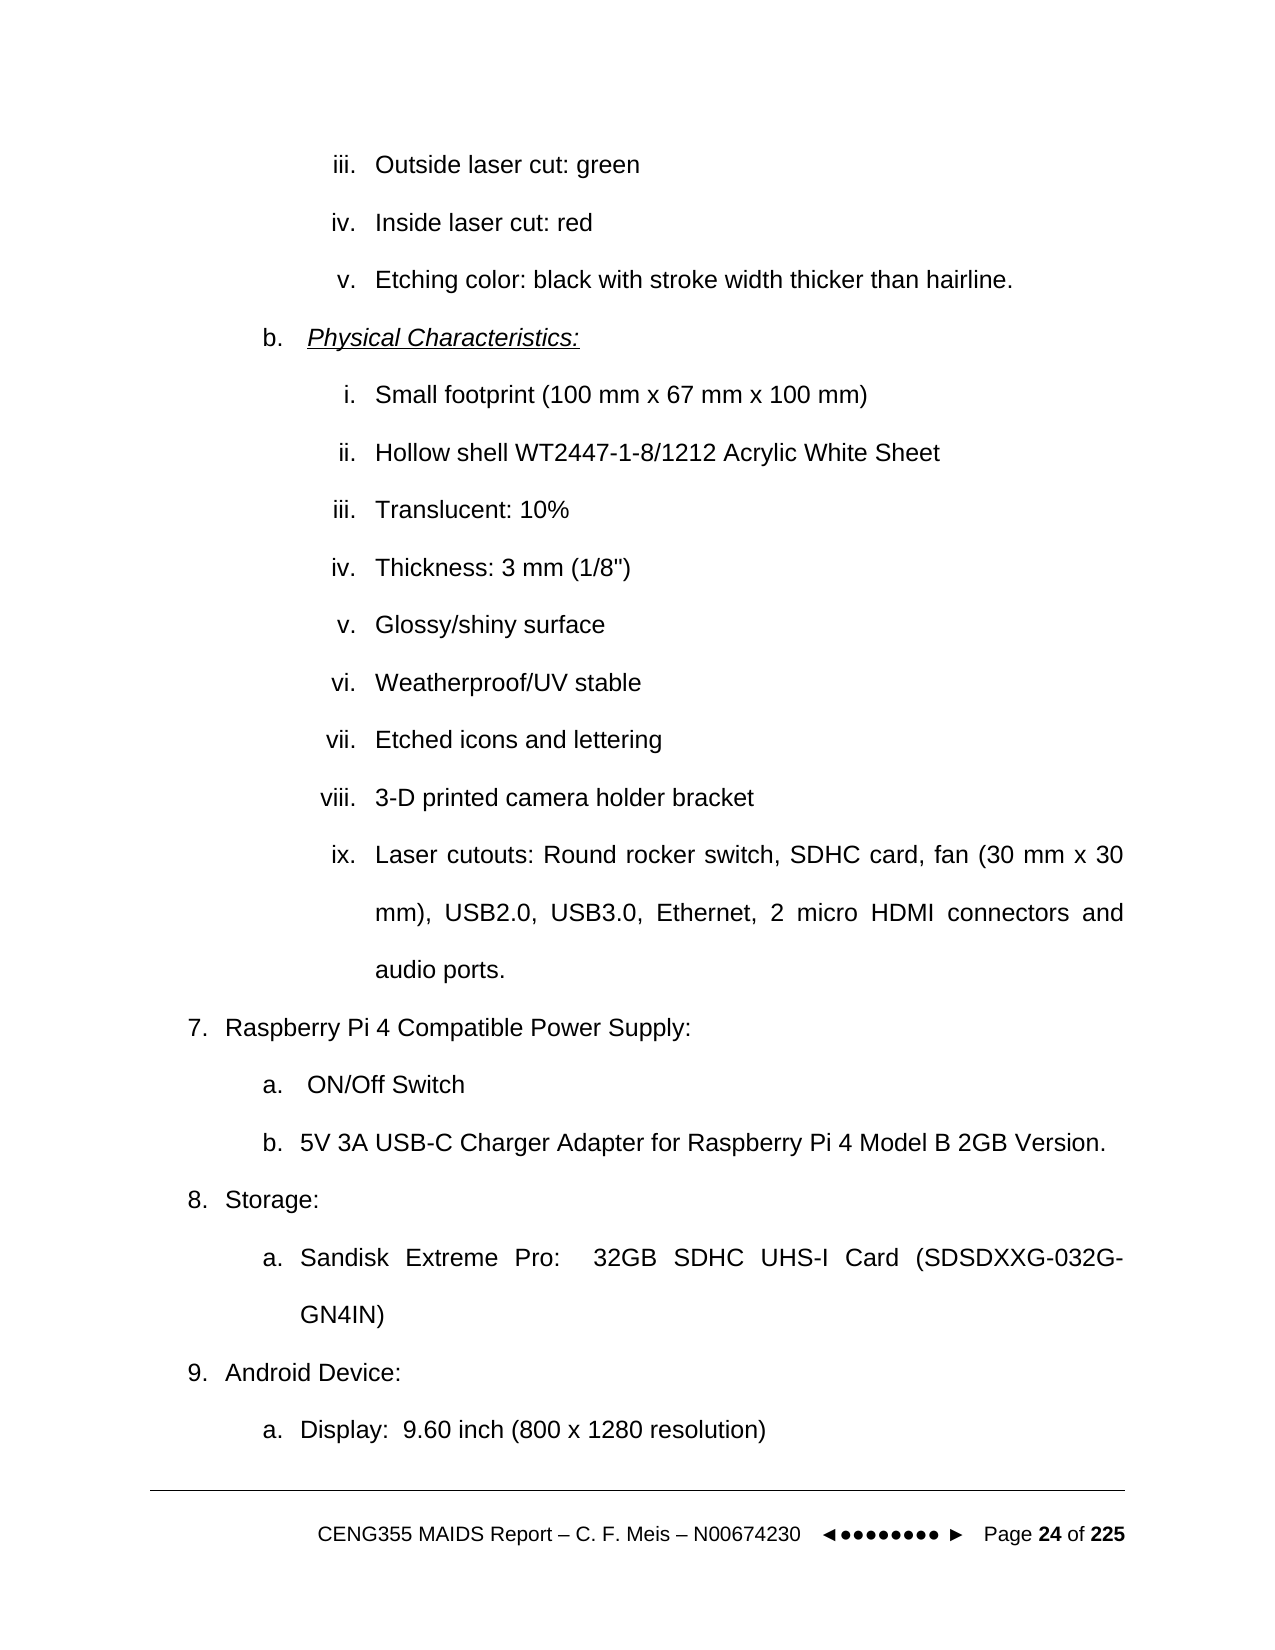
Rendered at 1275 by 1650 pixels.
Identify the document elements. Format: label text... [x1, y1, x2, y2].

list Thickness: 3 mm (1/8") [356, 552, 1125, 581]
list Laser cutouts: Round rocker switch, SDHC card, fan (30 mm x 30 mm), USB2.0, USB3.0, Ethernet, 2 micro HDMI connectors and audio ports. [356, 840, 1125, 984]
list Hollow shell WT2447-1-8/1212 Acrylic White Sheet [356, 437, 1125, 466]
list Storage: [187, 1185, 1125, 1214]
list 5V 3A USB-C Charger Adapter for Raspberry Pi 4 Model B 2GB Version. [262, 1127, 1125, 1156]
list Small footprint (100 mm x 67 mm x 100 mm) [356, 380, 1125, 409]
list Raspberry Pi 4 Compatible Power Supply: [187, 1012, 1125, 1041]
list Etching color: black with stroke width thicker than hairline. [356, 265, 1125, 294]
list Translucent: 10% [356, 495, 1125, 524]
list Display: 9.60 inch (800 x 1280 resolution) [262, 1415, 1125, 1444]
list Inside laser cut: red [356, 207, 1125, 236]
list 3-D printed camera holder bracket [356, 782, 1125, 811]
list Weatherproof/UV stable [356, 667, 1125, 696]
list ON/Off Switch [262, 1070, 1125, 1099]
list Outside laser cut: green [356, 150, 1125, 179]
list Glossy/shiny surface [356, 610, 1125, 639]
list Physical Characteristics: [262, 322, 1125, 351]
list Android Device: [187, 1357, 1125, 1386]
list Sandisk Extreme Pro: 32GB SDHC UHS-I Card (SDSDXXG-032G-GN4IN) [262, 1242, 1125, 1329]
list Etched icons and lettering [356, 725, 1125, 754]
